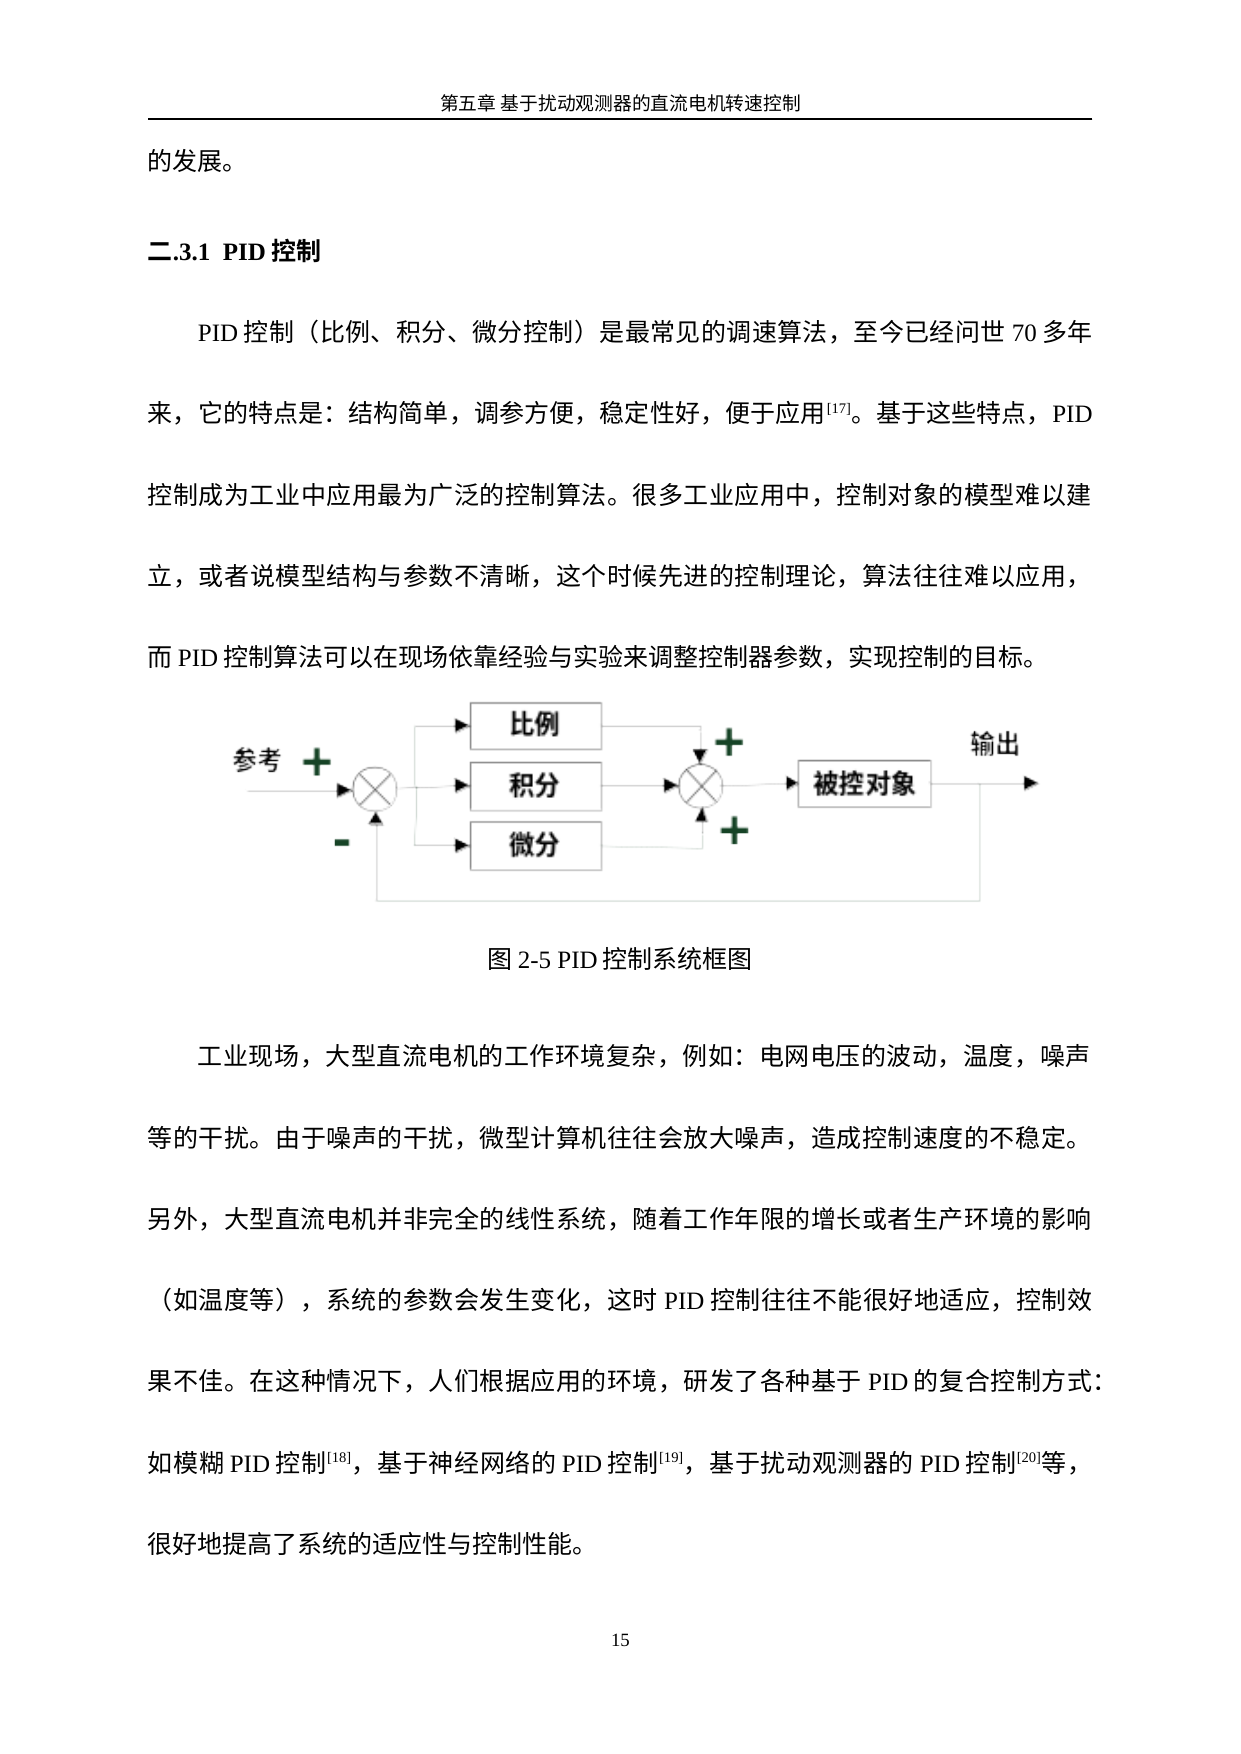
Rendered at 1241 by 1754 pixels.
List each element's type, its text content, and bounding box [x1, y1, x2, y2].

subtitle PID控制 [148, 217, 1092, 282]
text 图2-5 PID控制系统框图 [148, 925, 1092, 990]
text PID控制（比例、积分、微分控制）是最常见的调速算法，至今已经问世70多年来，它的特点是：结构简单，调参方便，稳定性好，便于应用[17]。基于这些特点，PID控制成为工业中应用最为广泛的控制算法。很多工业应用中，控制对象的模型难以建立，或者说模型结构与参数不清晰，这个时候先进的控制理论，算法往往难以应用，而PID控制算法可以在现场依靠经验与实验来调整控制器参数，实现控制的目标。 [148, 298, 1092, 688]
text 工业现场，大型直流电机的工作环境复杂，例如：电网电压的波动，温度，噪声等的干扰。由于噪声的干扰，微型计算机往往会放大噪声，造成控制速度的不稳定。另外，大型直流电机并非完全的线性系统，随着工作年限的增长或者生产环境的影响（如温度等），系统的参数会发生变化，这时PID控制往往不能很好地适应，控制效果不佳。在这种情况下，人们根据应用的环境，研发了各种基于PID的复合控制方式：如模糊PID控制[18]，基于神经网络的PID控制[19]，基于扰动观测器的PID控制[20]等，很好地提高了系统的适应性与控制性能。 [148, 1022, 1092, 1575]
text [148, 127, 1092, 192]
